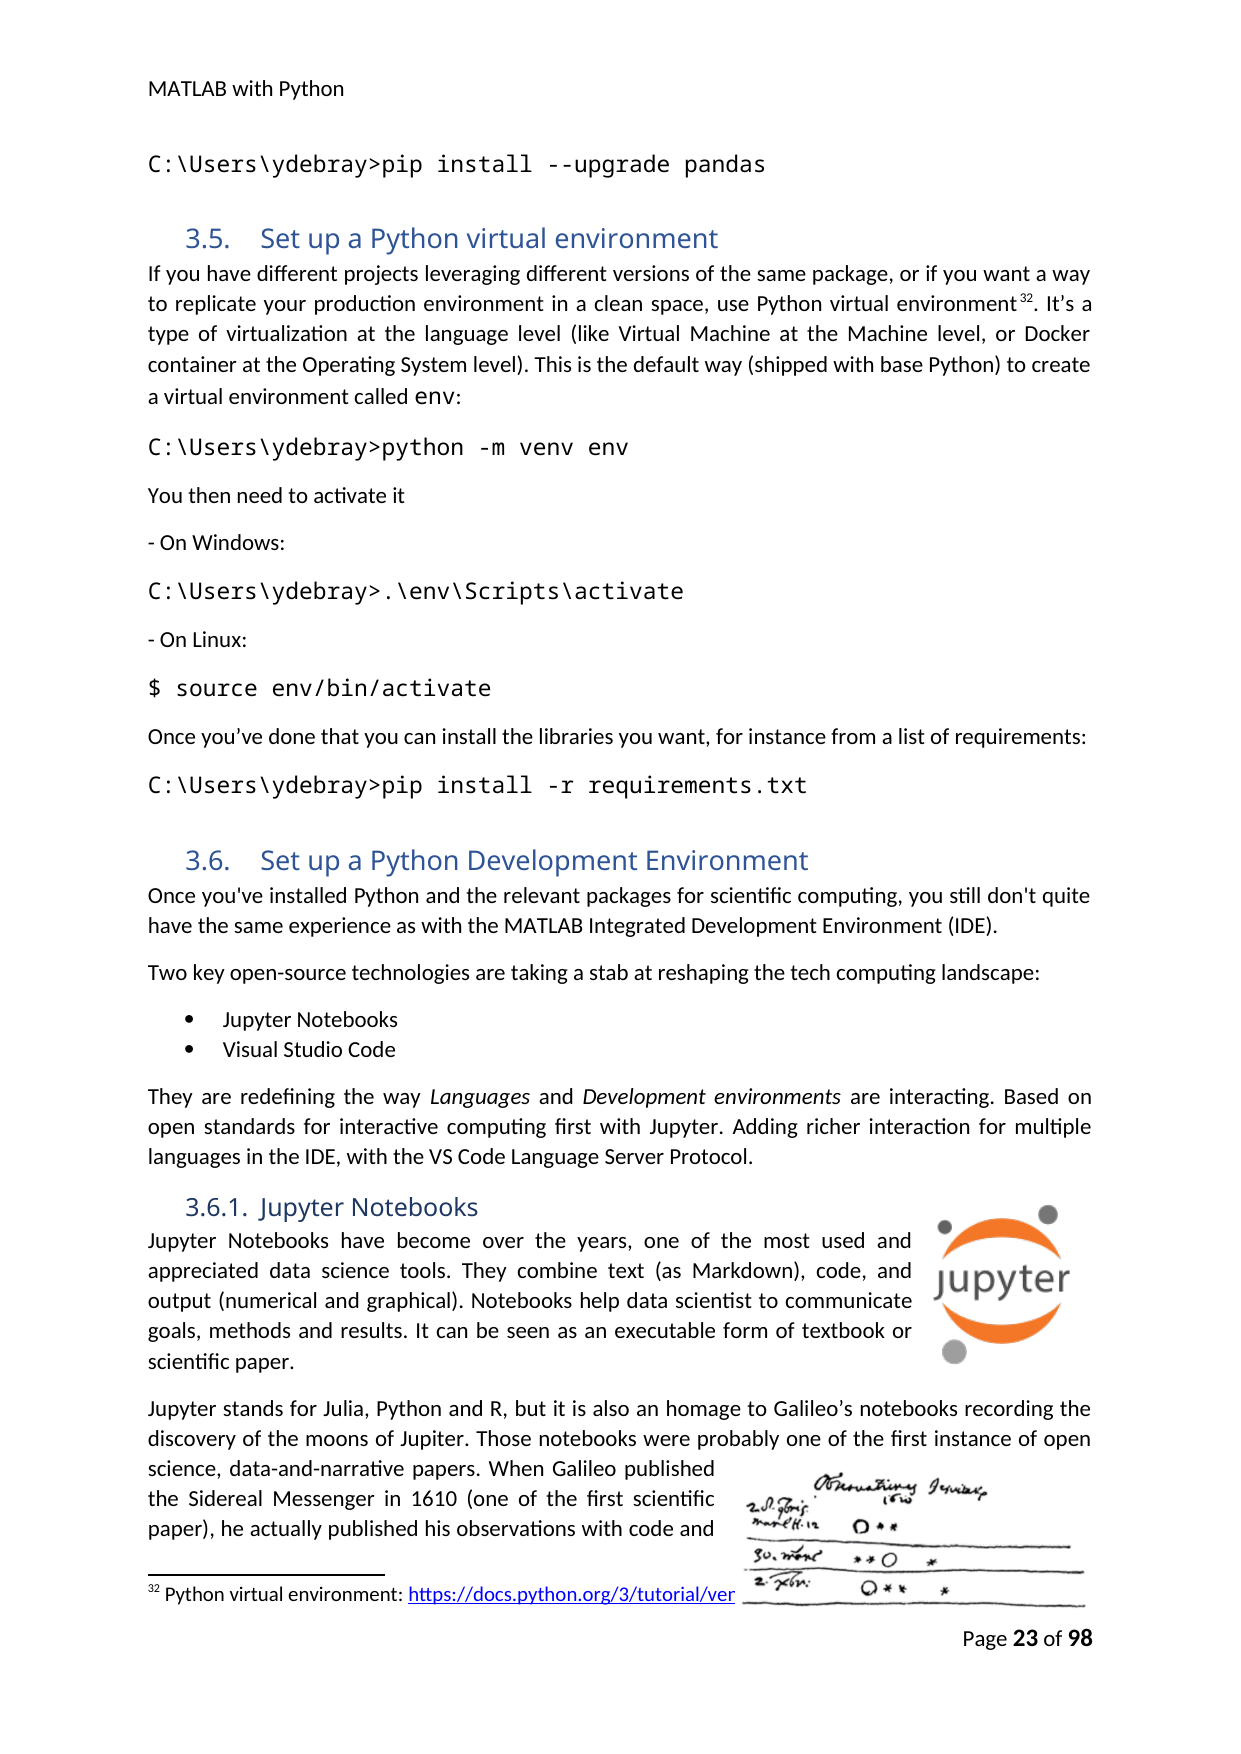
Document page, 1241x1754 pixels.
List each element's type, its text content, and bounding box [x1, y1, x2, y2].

text Jupyter Notebooks have become over the years, one of the most used and appreciated data science tools. They combine text (as Markdown), code, and output (numerical and graphical). Notebooks help data scientist to communicate goals, methods and results. It can be seen as an executable form of textbook or scientific paper. [148, 1226, 1093, 1375]
text C:\Users\ydebray>python -m venv env [148, 431, 1093, 462]
text C:\Users\ydebray>.\env\Scripts\activate [148, 575, 1093, 606]
text You then need to activate it [148, 481, 1093, 509]
list Jupyter Notebooks [185, 1005, 1093, 1033]
text Once you’ve done that you can install the libraries you want, for instance from a list of requirements: [148, 722, 1093, 751]
text They are redefining the way Languages and Development environments are interacting. Based on open standards for interactive computing first with Jupyter. Adding richer interaction for multiple languages in the IDE, with the VS Code Language Server Protocol. [148, 1082, 1093, 1170]
subtitle Set up a Python Development Environment [185, 841, 1093, 878]
subtitle Set up a Python virtual environment [185, 219, 1093, 256]
text C:\Users\ydebray>pip install -r requirements.txt [148, 769, 1093, 801]
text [148, 1394, 1093, 1542]
picture [735, 1460, 1093, 1611]
text - On Linux: [148, 625, 1093, 653]
picture [932, 1203, 1072, 1365]
text Two key open-source technologies are taking a stab at reshaping the tech computing landscape: [148, 958, 1093, 986]
subtitle Jupyter Notebooks [185, 1189, 1093, 1223]
text - On Windows: [148, 528, 1093, 556]
text $ source env/bin/activate [148, 672, 1093, 703]
text Once you've installed Python and the relevant packages for scientific computing, you still don't quite have the same experience as with the MATLAB Integrated Development Environment (IDE). [148, 881, 1093, 939]
text If you have different projects leveraging different versions of the same package, or if you want a way to replicate your production environment in a clean space, use Python virtual environment. It’s a type of virtualization at the language level (like Virtual Machine at the Machine level, or Docker container at the Operating System level). This is the default way (shipped with base Python) to create a virtual environment called env: [148, 259, 1093, 411]
list Visual Studio Code [185, 1035, 1093, 1063]
text C:\Users\ydebray>pip install --upgrade pandas [148, 148, 1093, 179]
